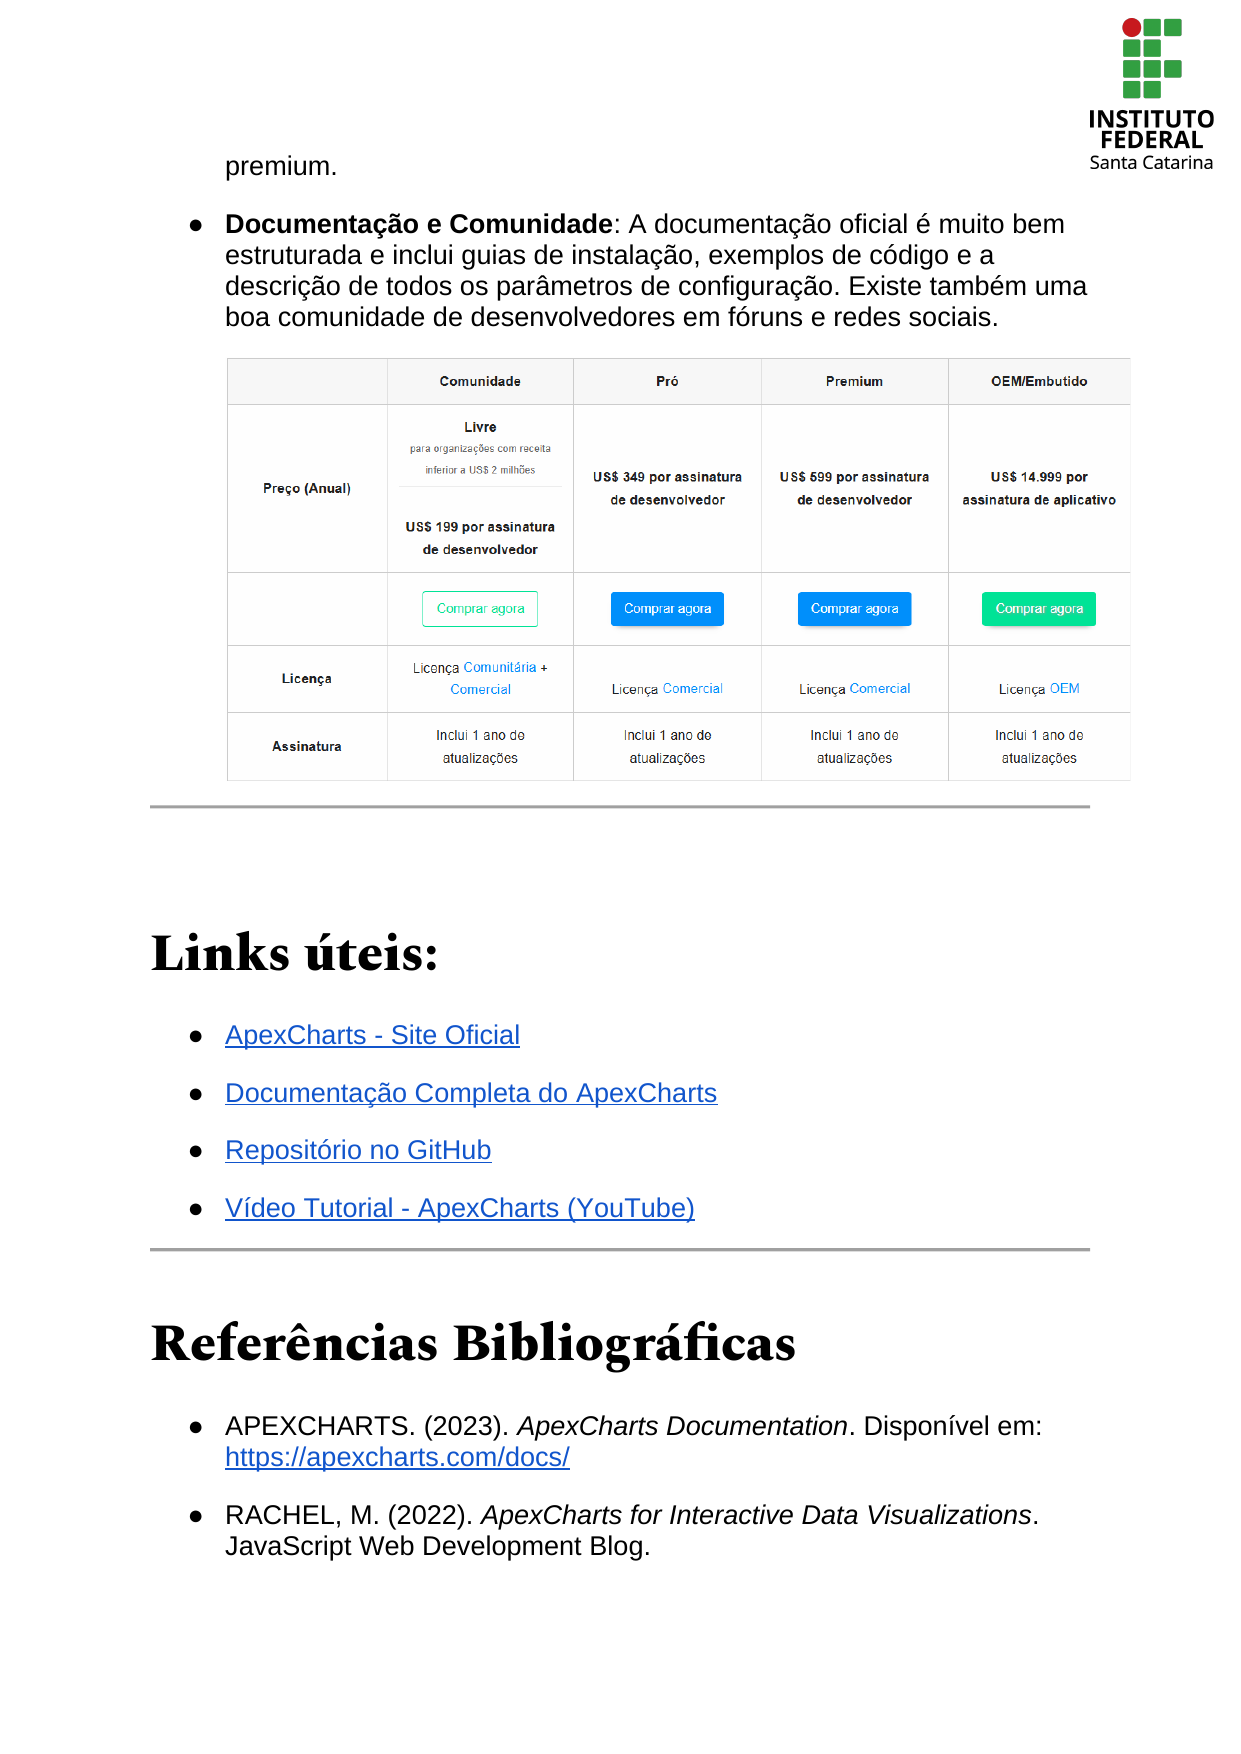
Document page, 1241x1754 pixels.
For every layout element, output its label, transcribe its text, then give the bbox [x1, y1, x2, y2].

list Repositório no GitHub [187, 1134, 1090, 1192]
list Documentação e Comunidade: A documentação oficial é muito bem estruturada e inclui guias de instalação, exemplos de código e a descrição de todos os parâmetros de configuração. Existe também uma boa comunidade de desenvolvedores em fóruns e redes sociais. [187, 208, 1090, 333]
list Vídeo Tutorial - ApexCharts (YouTube) [187, 1192, 1090, 1223]
list ApexCharts - Site Oficial [187, 1019, 1090, 1077]
subtitle Referências Bibliográficas [150, 1306, 1090, 1385]
picture [225, 357, 1131, 781]
list Documentação Completa do ApexCharts [187, 1077, 1090, 1134]
list RACHEL, M. (2022). ApexCharts for Interactive Data Visualizations. JavaScript Web Development Blog. [187, 1499, 1090, 1587]
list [187, 150, 1090, 208]
picture [1090, 18, 1214, 169]
list APEXCHARTS. (2023). ApexCharts Documentation. Disponível em: https://apexcharts.com/docs/ [187, 1410, 1090, 1499]
text Links úteis: [150, 915, 1090, 994]
